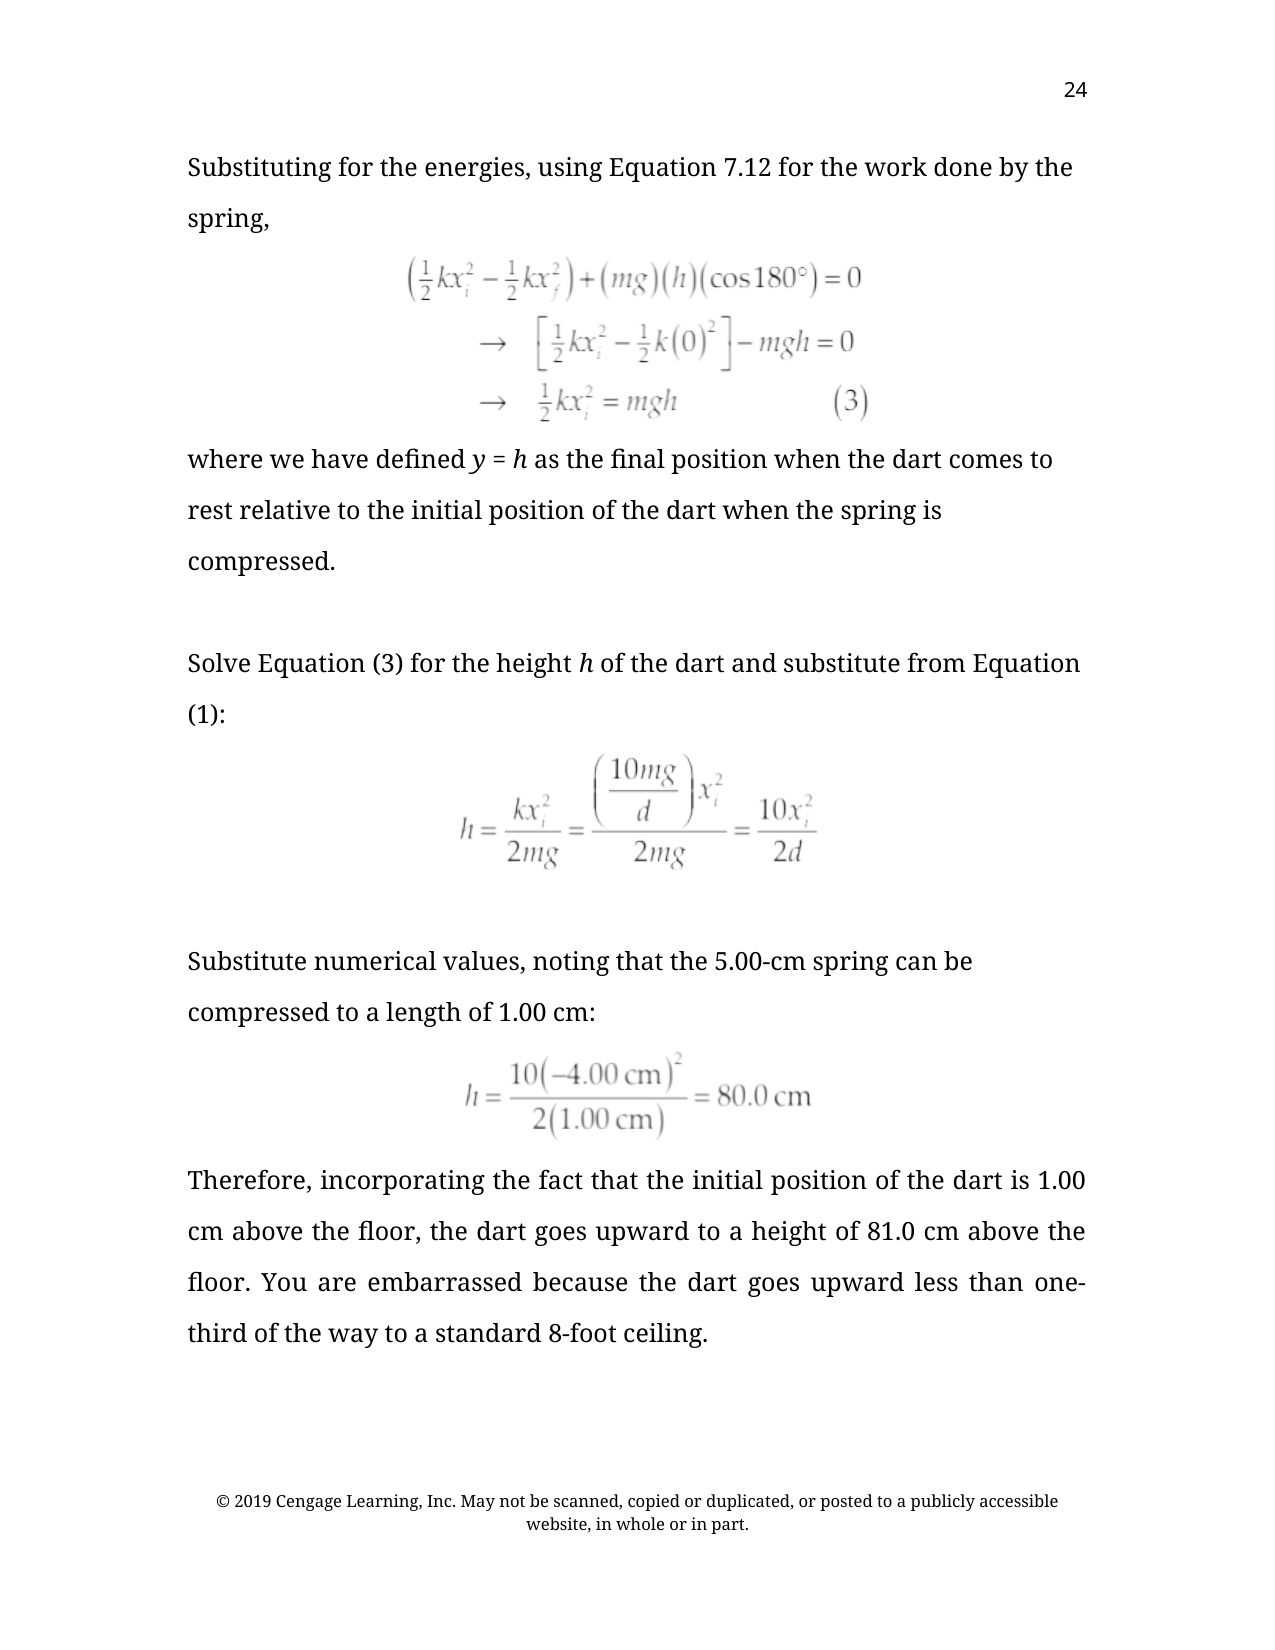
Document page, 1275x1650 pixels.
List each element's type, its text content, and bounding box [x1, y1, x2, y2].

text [187, 150, 1087, 235]
text Solve Equation (3) for the height h of the dart and substitute from Equation (1): [187, 646, 1087, 731]
text where we have defined y = h as the final position when the dart comes to rest relative to the initial position of the dart when the spring is compressed. [187, 442, 1087, 578]
text Therefore, incorporating the fact that the initial position of the dart is 1.00 cm above the floor, the dart goes upward to a height of 81.0 cm above the floor. You are embarrassed because the dart goes upward less than one-third of the way to a standard 8-foot ceiling. [187, 1163, 1087, 1350]
text Substitute numerical values, noting that the 5.00-cm spring can be compressed to a length of 1.00 cm: [187, 944, 1087, 1029]
